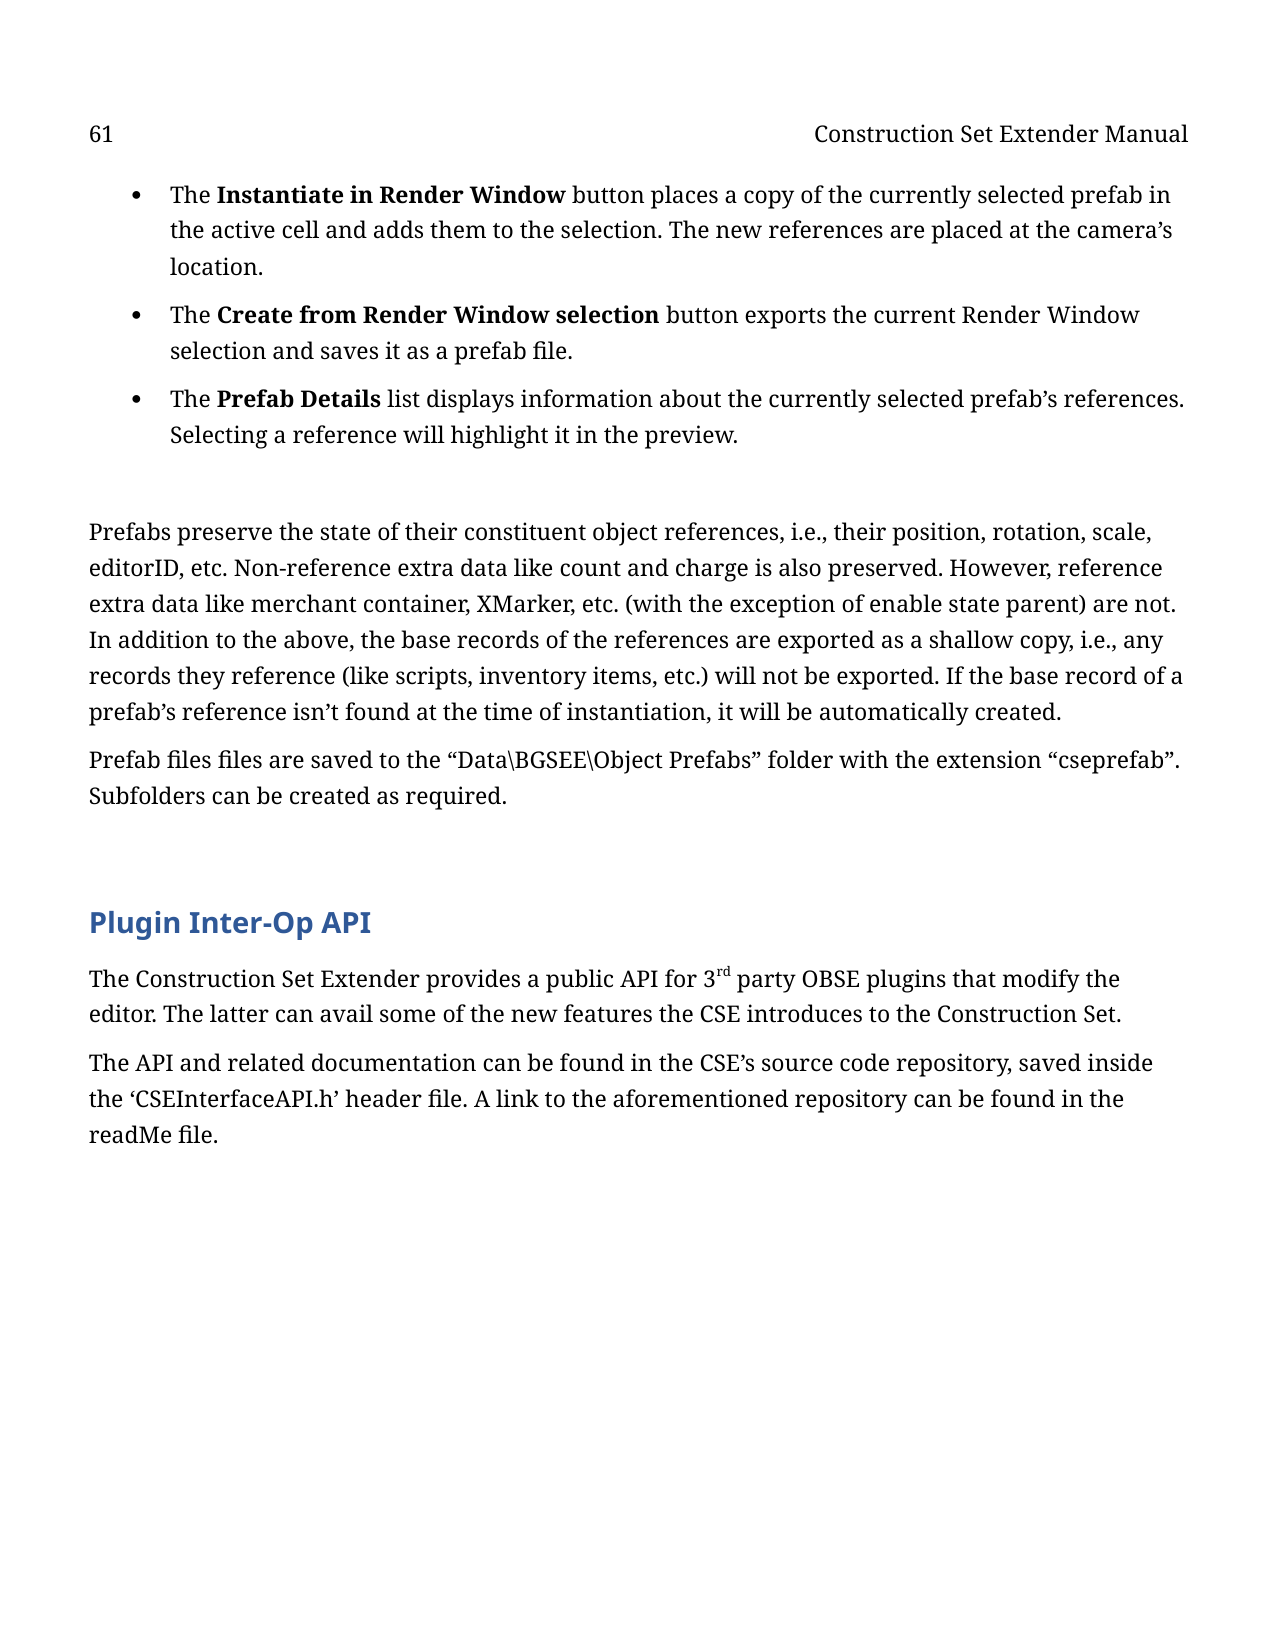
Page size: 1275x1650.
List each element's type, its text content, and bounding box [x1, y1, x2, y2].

list The Prefab Details list displays information about the currently selected prefab’s references. Selecting a reference will highlight it in the preview. [132, 383, 1186, 450]
text Prefab files files are saved to the “Data\BGSEE\Object Prefabs” folder with the extension “cseprefab”. Subfolders can be created as required. [88, 744, 1186, 811]
text Prefabs preserve the state of their constituent object references, i.e., their position, rotation, scale, editorID, etc. Non-reference extra data like count and charge is also preserved. However, reference extra data like merchant container, XMarker, etc. (with the exception of enable state parent) are not. In addition to the above, the base records of the references are exported as a shallow copy, i.e., any records they reference (like scripts, inventory items, etc.) will not be exported. If the base record of a prefab’s reference isn’t found at the time of instantiation, it will be automatically created. [88, 516, 1186, 727]
text The API and related documentation can be found in the CSE’s source code repository, saved inside the ‘CSEInterfaceAPI.h’ header file. A link to the aforementioned repository can be found in the readMe file. [88, 1047, 1186, 1150]
text The Construction Set Extender provides a public API for 3rd party OBSE plugins that modify the editor. The latter can avail some of the new features the CSE introduces to the Construction Set. [88, 962, 1186, 1030]
list The Create from Render Window selection button exports the current Render Window selection and saves it as a prefab file. [132, 299, 1186, 366]
list The Instantiate in Render Window button places a copy of the currently selected prefab in the active cell and adds them to the selection. The new references are placed at the camera’s location. [132, 178, 1186, 282]
subtitle Plugin Inter-Op API [88, 902, 1186, 942]
